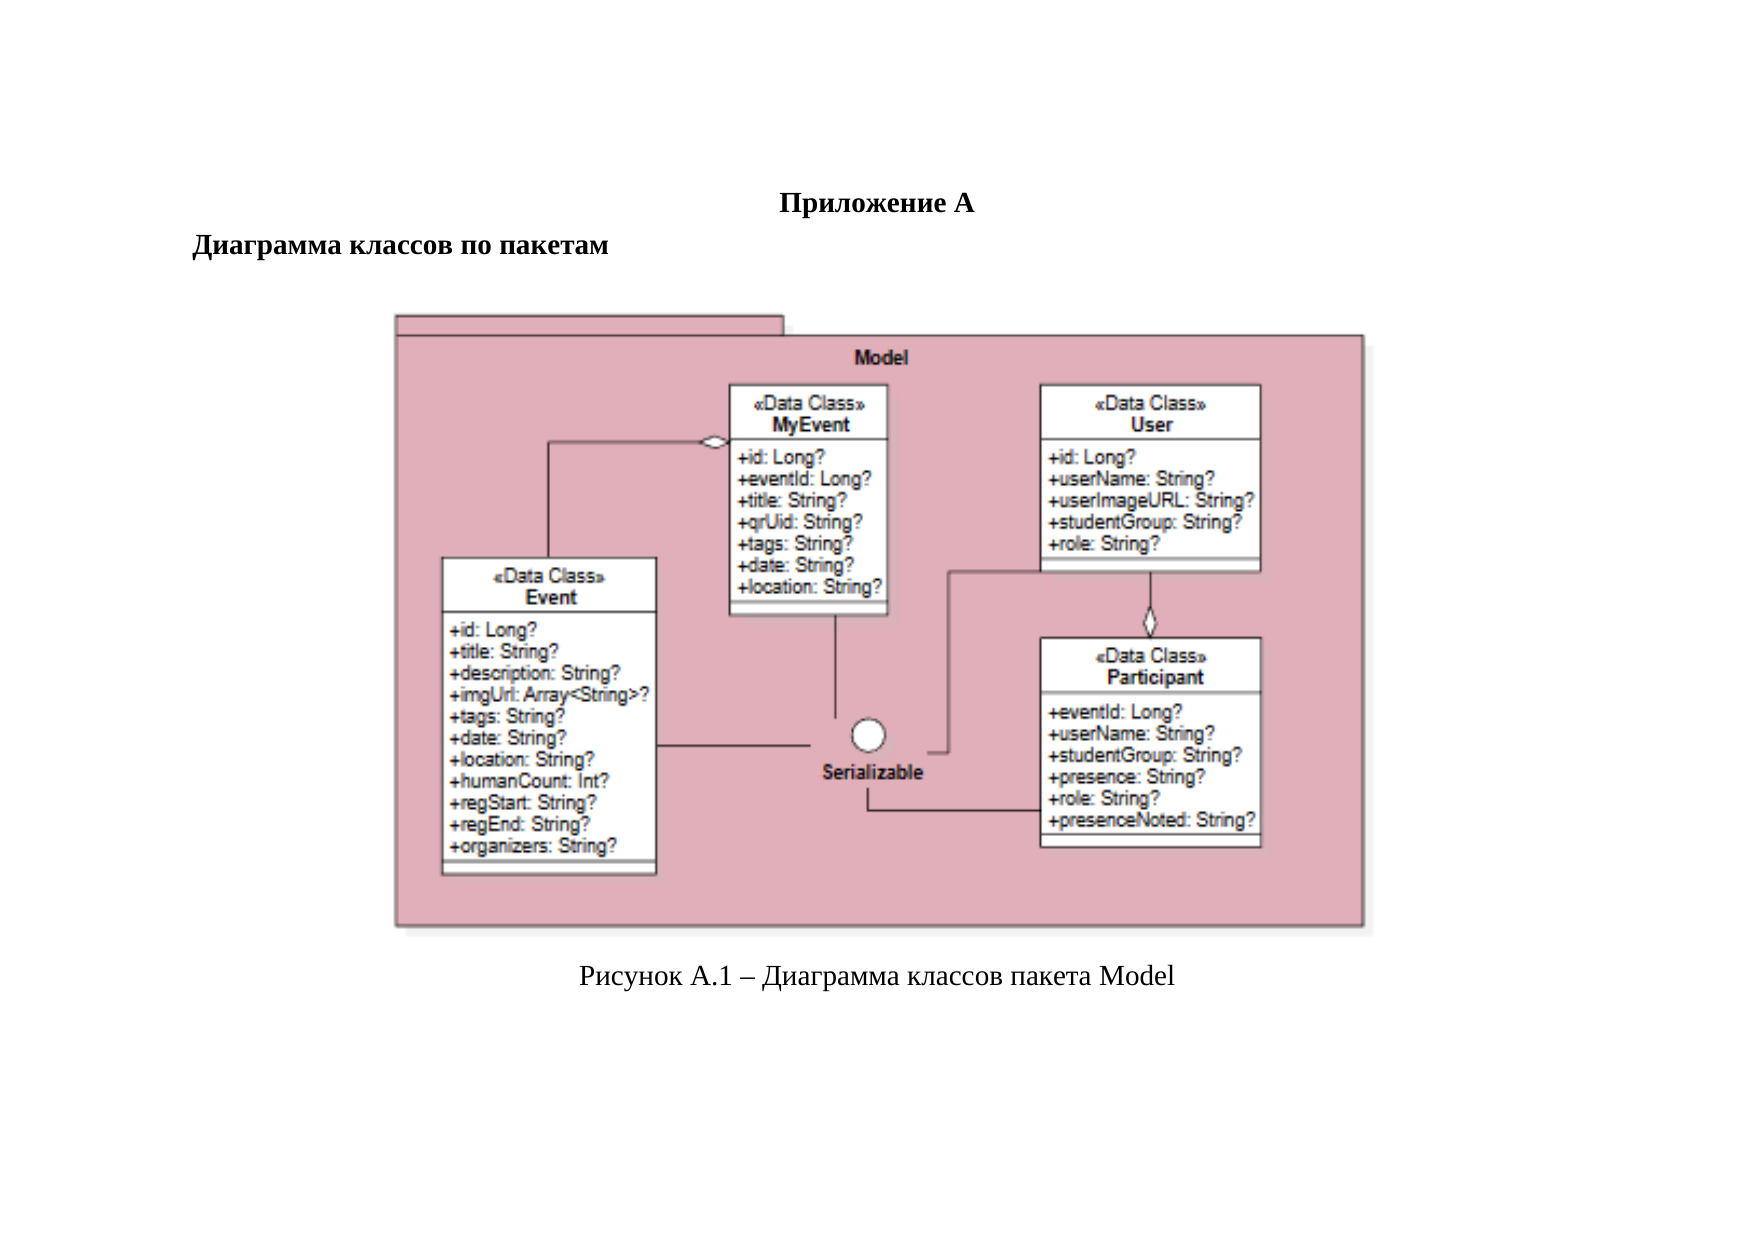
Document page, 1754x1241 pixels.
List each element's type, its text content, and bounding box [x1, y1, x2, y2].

picture [373, 294, 1381, 959]
text Рисунок А.1 – Диаграмма классов пакета Model [118, 958, 1636, 992]
text Диаграмма классов по пакетам [118, 227, 1636, 261]
text Приложение А [118, 186, 1636, 219]
